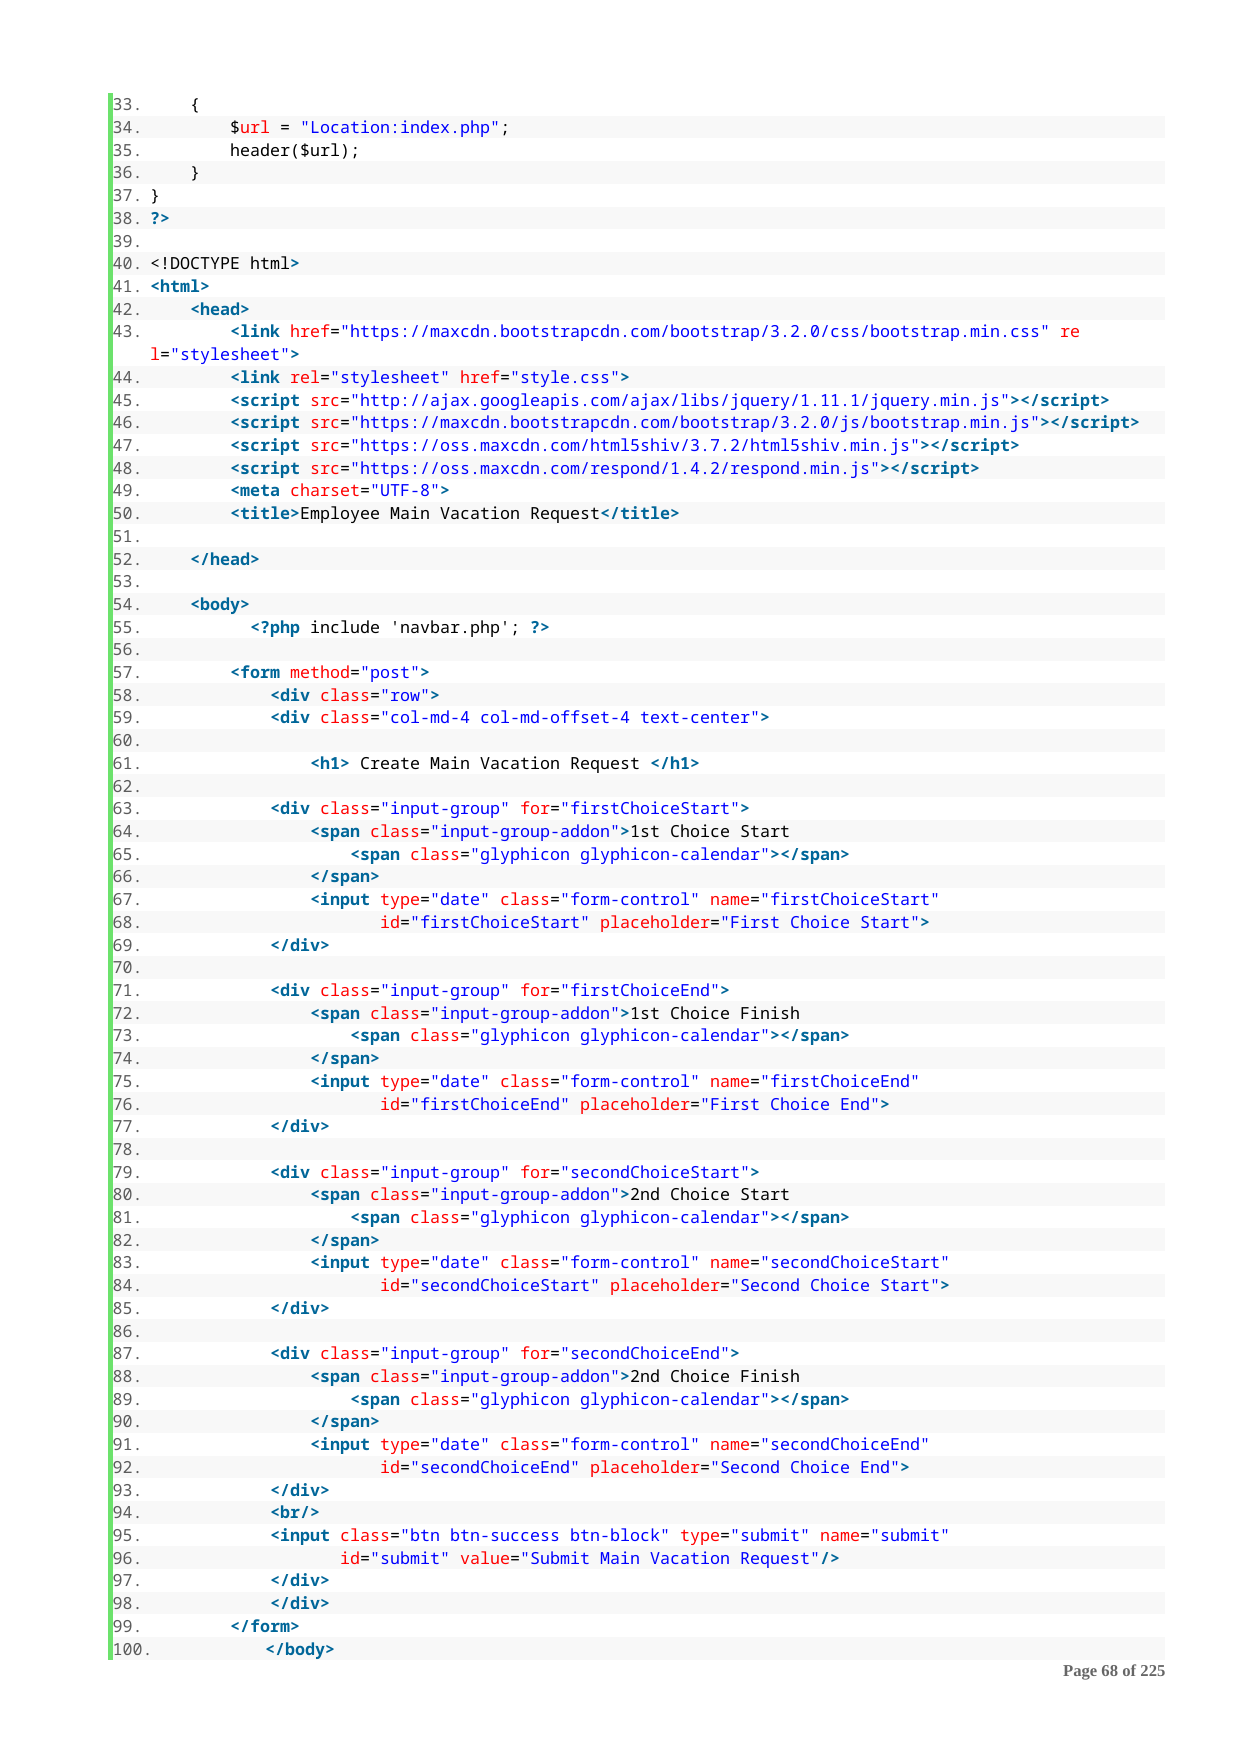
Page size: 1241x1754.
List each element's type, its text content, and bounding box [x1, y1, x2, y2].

list </div> [113, 1478, 1165, 1501]
list <input type="date" class="form-control" name="firstChoiceEnd" [113, 1069, 1165, 1092]
list id="firstChoiceEnd" placeholder="First Choice End"> [113, 1092, 1165, 1115]
list header($url); [113, 138, 1165, 161]
list id="secondChoiceStart" placeholder="Second Choice Start"> [113, 1274, 1165, 1297]
list </div> [113, 1592, 1165, 1614]
list <input type="date" class="form-control" name="secondChoiceEnd" [113, 1433, 1165, 1456]
list <html> [113, 275, 1165, 297]
list $url = "Location:index.php"; [113, 116, 1165, 138]
list <div class="input-group" for="secondChoiceEnd"> [113, 1342, 1165, 1365]
list } [113, 184, 1165, 207]
list <input type="date" class="form-control" name="secondChoiceStart" [113, 1251, 1165, 1274]
list <br/> [113, 1501, 1165, 1524]
list id="secondChoiceEnd" placeholder="Second Choice End"> [113, 1456, 1165, 1478]
list <div class="input-group" for="firstChoiceEnd"> [113, 979, 1165, 1001]
list <div class="col-md-4 col-md-offset-4 text-center"> [113, 706, 1165, 729]
list <form method="post"> [113, 661, 1165, 683]
list <title>Employee Main Vacation Request</title> [113, 502, 1165, 524]
list </div> [113, 1115, 1165, 1138]
list <head> [113, 297, 1165, 320]
list id="submit" value="Submit Main Vacation Request"/> [113, 1546, 1165, 1569]
list </div> [113, 1569, 1165, 1592]
list <div class="input-group" for="firstChoiceStart"> [113, 797, 1165, 820]
list <span class="input-group-addon">1st Choice Start [113, 820, 1165, 842]
list <input class="btn btn-success btn-block" type="submit" name="submit" [113, 1524, 1165, 1546]
list </span> [113, 1410, 1165, 1433]
list <body> [113, 593, 1165, 615]
list <h1> Create Main Vacation Request </h1> [113, 752, 1165, 774]
list <div class="row"> [113, 683, 1165, 706]
list } [113, 161, 1165, 184]
list { [113, 93, 1165, 116]
list id="firstChoiceStart" placeholder="First Choice Start"> [113, 911, 1165, 933]
list </div> [113, 1297, 1165, 1319]
list <span class="input-group-addon">2nd Choice Start [113, 1183, 1165, 1206]
list </head> [113, 547, 1165, 570]
list <span class="glyphicon glyphicon-calendar"></span> [113, 1387, 1165, 1410]
list <?php include 'navbar.php'; ?> [113, 615, 1165, 638]
list </span> [113, 1047, 1165, 1069]
list </body> [113, 1637, 1165, 1660]
list <script src="https://oss.maxcdn.com/respond/1.4.2/respond.min.js"></script> [113, 456, 1165, 479]
list </div> [113, 933, 1165, 956]
list <!DOCTYPE html> [113, 252, 1165, 275]
list </span> [113, 865, 1165, 888]
list <span class="glyphicon glyphicon-calendar"></span> [113, 1206, 1165, 1228]
list </span> [113, 1228, 1165, 1251]
list <link rel="stylesheet" href="style.css"> [113, 366, 1165, 388]
list <span class="glyphicon glyphicon-calendar"></span> [113, 842, 1165, 865]
list <link href="https://maxcdn.bootstrapcdn.com/bootstrap/3.2.0/css/bootstrap.min.css" rel="stylesheet"> [113, 320, 1165, 366]
list </form> [113, 1614, 1165, 1637]
list <input type="date" class="form-control" name="firstChoiceStart" [113, 888, 1165, 911]
list <script src="https://maxcdn.bootstrapcdn.com/bootstrap/3.2.0/js/bootstrap.min.js"></script> [113, 411, 1165, 434]
list <span class="glyphicon glyphicon-calendar"></span> [113, 1024, 1165, 1047]
list <meta charset="UTF-8"> [113, 479, 1165, 502]
list <span class="input-group-addon">1st Choice Finish [113, 1001, 1165, 1024]
list <div class="input-group" for="secondChoiceStart"> [113, 1160, 1165, 1183]
list ?> [113, 207, 1165, 229]
list <script src="http://ajax.googleapis.com/ajax/libs/jquery/1.11.1/jquery.min.js"></script> [113, 388, 1165, 411]
list <script src="https://oss.maxcdn.com/html5shiv/3.7.2/html5shiv.min.js"></script> [113, 434, 1165, 456]
list <span class="input-group-addon">2nd Choice Finish [113, 1365, 1165, 1387]
